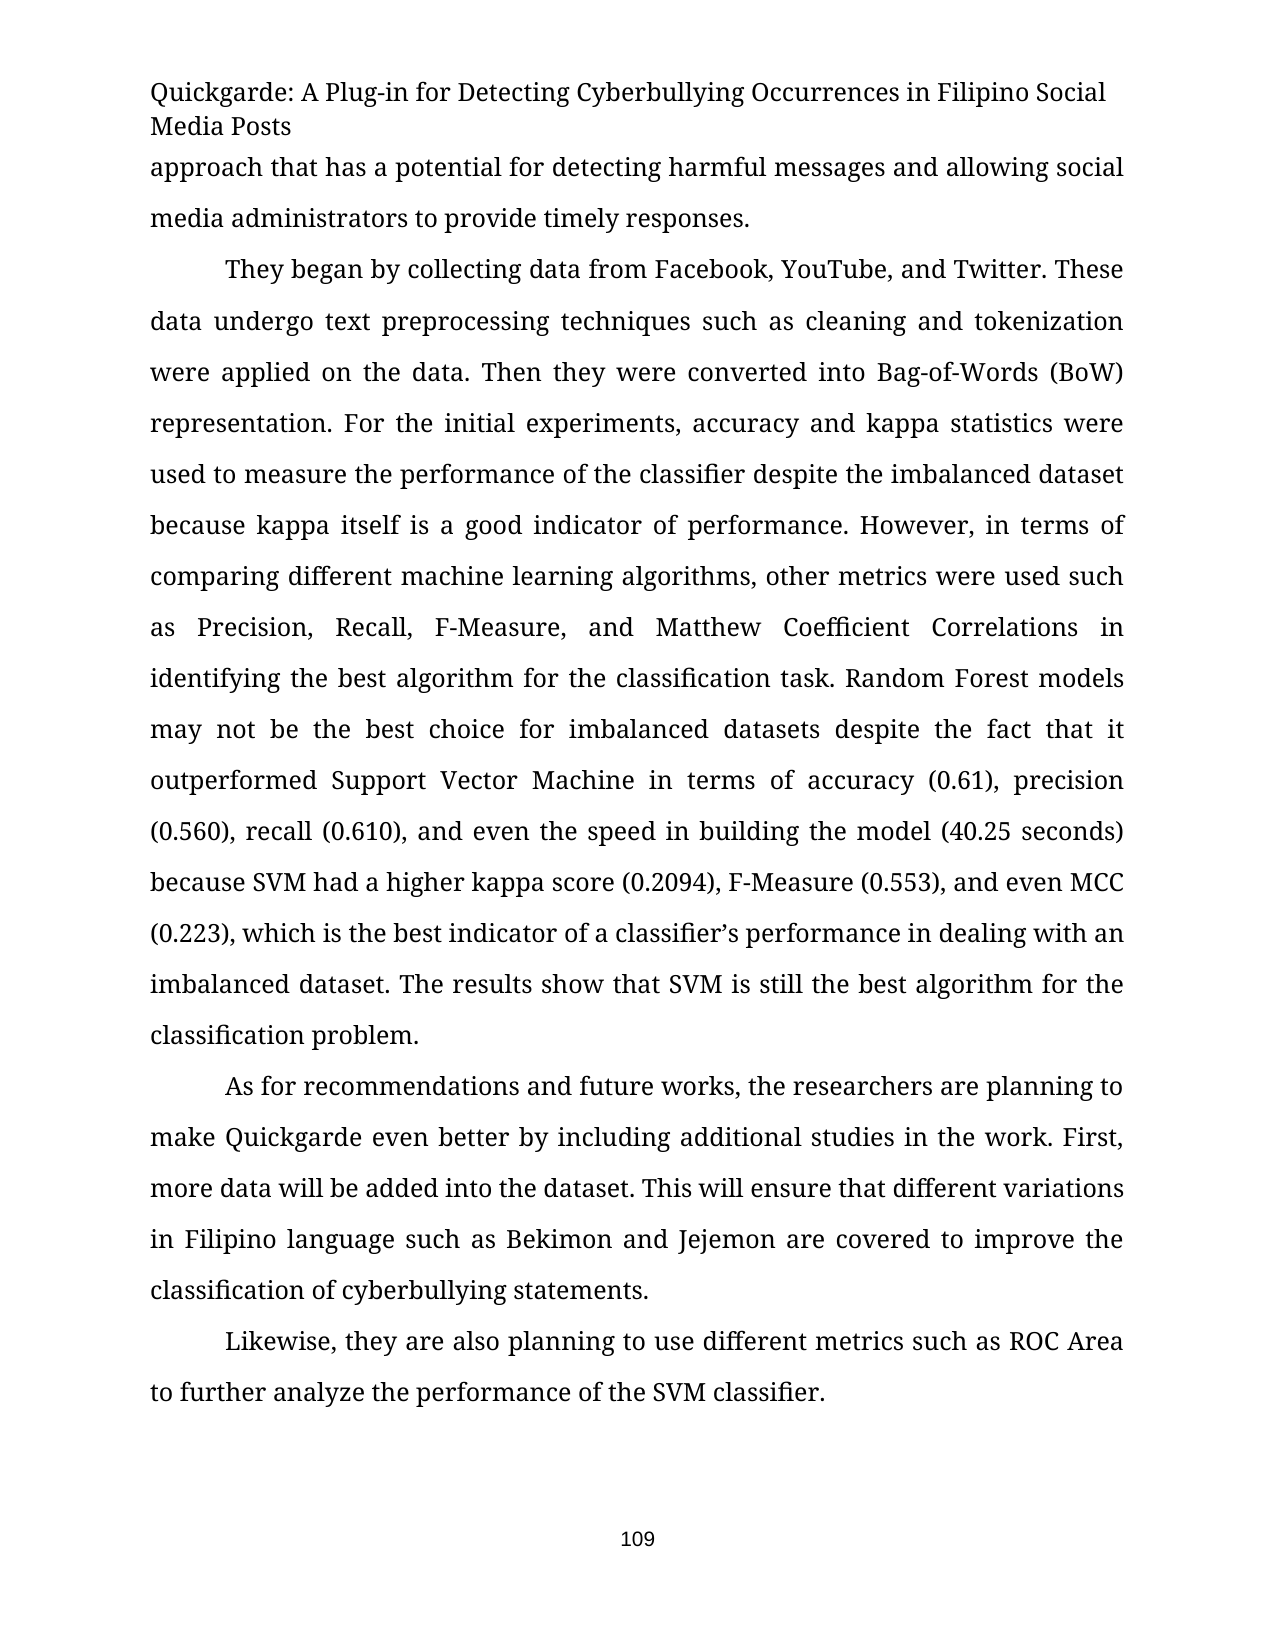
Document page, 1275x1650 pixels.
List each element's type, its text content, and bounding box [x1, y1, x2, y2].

text They began by collecting data from Facebook, YouTube, and Twitter. These data undergo text preprocessing techniques such as cleaning and tokenization were applied on the data. Then they were converted into Bag-of-Words (BoW) representation. For the initial experiments, accuracy and kappa statistics were used to measure the performance of the classifier despite the imbalanced dataset because kappa itself is a good indicator of performance. However, in terms of comparing different machine learning algorithms, other metrics were used such as Precision, Recall, F-Measure, and Matthew Coefficient Correlations in identifying the best algorithm for the classification task. Random Forest models may not be the best choice for imbalanced datasets despite the fact that it outperformed Support Vector Machine in terms of accuracy (0.61), precision (0.560), recall (0.610), and even the speed in building the model (40.25 seconds) because SVM had a higher kappa score (0.2094), F-Measure (0.553), and even MCC (0.223), which is the best indicator of a classifier’s performance in dealing with an imbalanced dataset. The results show that SVM is still the best algorithm for the classification problem. [150, 252, 1125, 1052]
text As for recommendations and future works, the researchers are planning to make Quickgarde even better by including additional studies in the work. First, more data will be added into the dataset. This will ensure that different variations in Filipino language such as Bekimon and Jejemon are covered to improve the classification of cyberbullying statements. [150, 1069, 1125, 1307]
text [150, 150, 1125, 235]
text Likewise, they are also planning to use different metrics such as ROC Area to further analyze the performance of the SVM classifier. [150, 1324, 1125, 1409]
